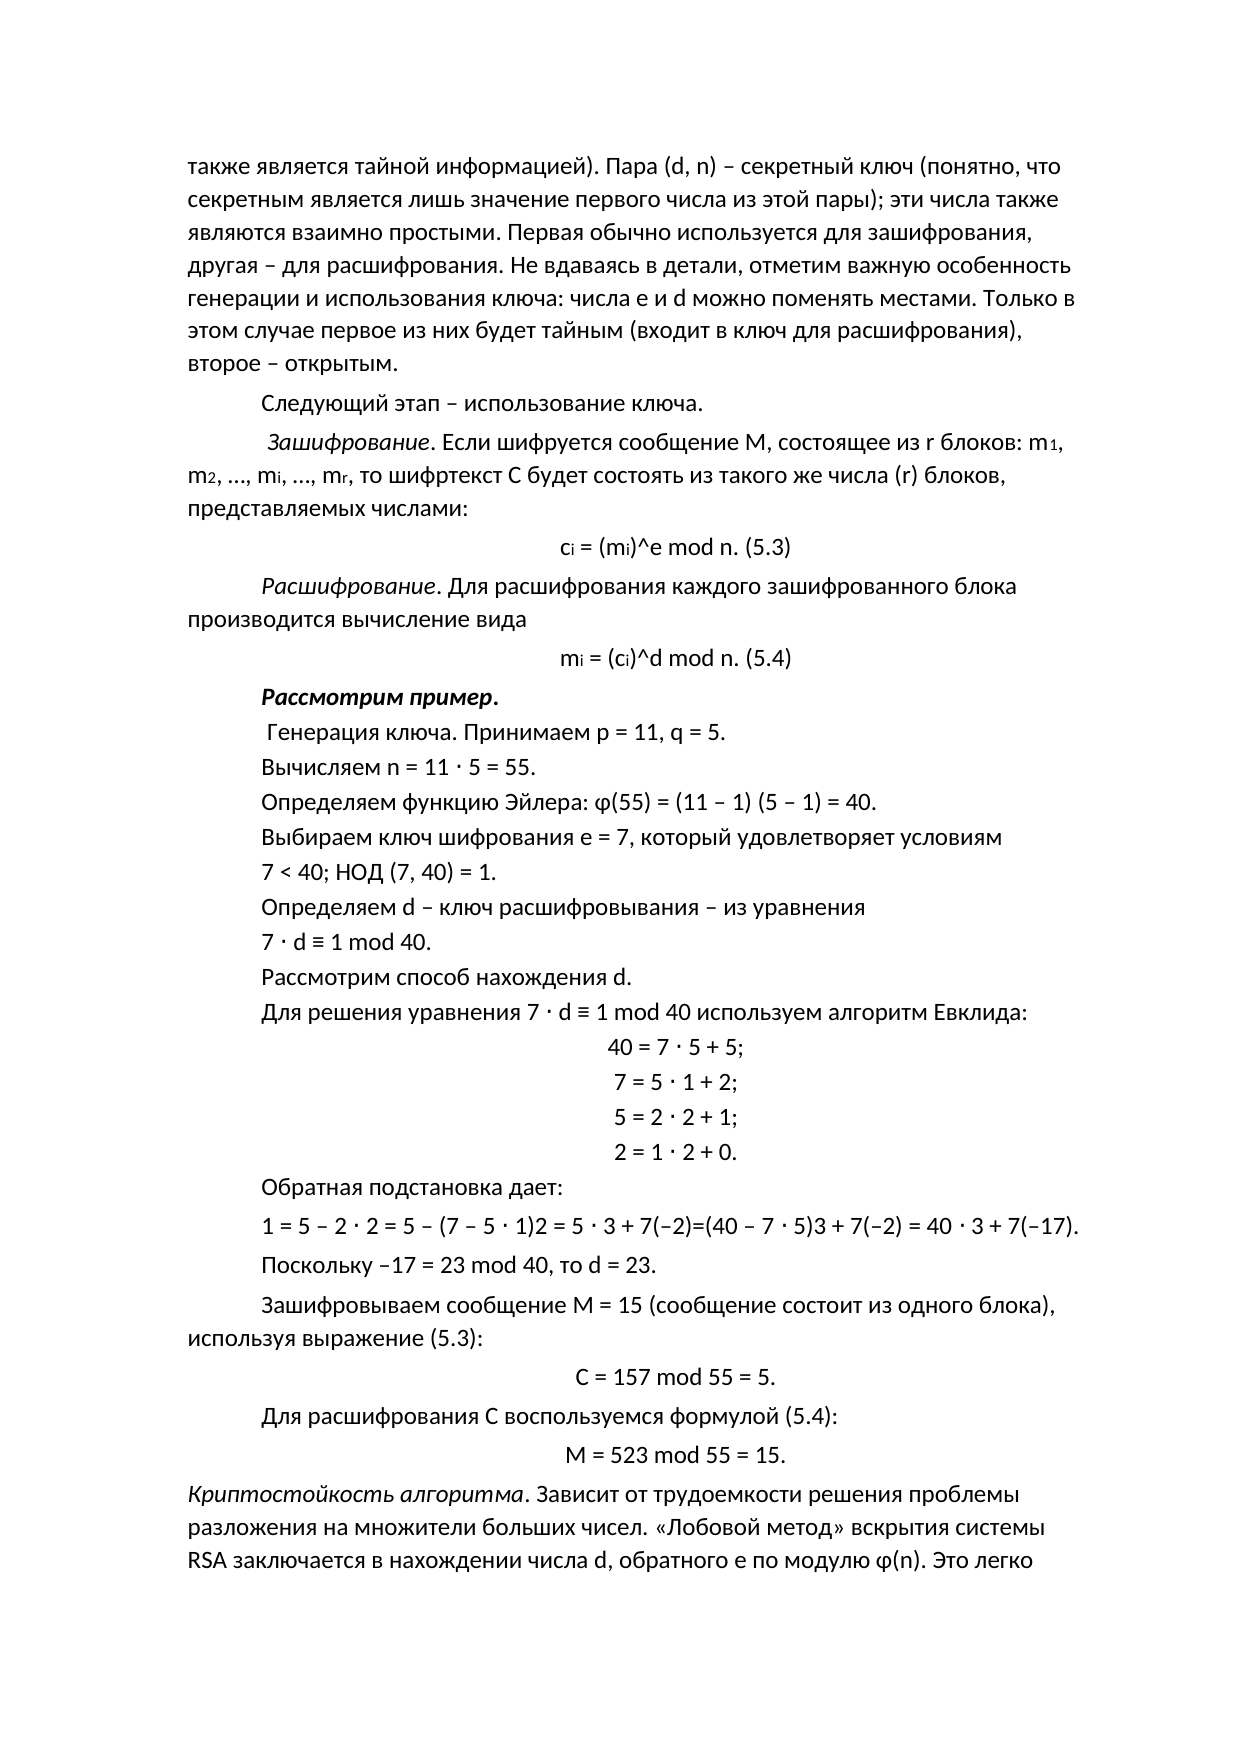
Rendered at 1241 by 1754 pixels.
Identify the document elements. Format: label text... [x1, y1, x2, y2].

text Расшифрование. Для расшифрования каждого зашифрованного блока производится вычисление вида [187, 570, 1090, 633]
text Для расшифрования С воспользуемся формулой (5.4): [187, 1400, 1090, 1431]
text 5 = 2 ⋅ 2 + 1; [187, 1101, 1090, 1132]
text Обратная подстановка дает: [187, 1171, 1090, 1202]
text Зашифрование. Если шифруется сообщение М, состоящее из r блоков: m1, m2, …, mi, …, mr, то шифртекст С будет состоять из такого же числа (r) блоков, представляемых числами: [187, 426, 1090, 522]
text Рассмотрим способ нахождения d. [187, 961, 1090, 992]
text Следующий этап – использование ключа. [187, 387, 1090, 417]
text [187, 150, 1090, 378]
text M = 523 mod 55 = 15. [187, 1439, 1090, 1470]
text 2 = 1 ⋅ 2 + 0. [187, 1136, 1090, 1167]
text 40 = 7 ⋅ 5 + 5; [187, 1031, 1090, 1062]
text 7 ⋅ d ≡ 1 mod 40. [187, 926, 1090, 957]
text 7 < 40; НОД (7, 40) = 1. [187, 856, 1090, 887]
text mi = (ci)^d mod n. (5.4) [187, 642, 1090, 673]
text C = 157 mod 55 = 5. [187, 1361, 1090, 1391]
text Генерация ключа. Принимаем p = 11, q = 5. [187, 716, 1090, 747]
text Определяем функцию Эйлера: φ(55) = (11 – 1) (5 – 1) = 40. [187, 786, 1090, 817]
text Поскольку –17 = 23 mod 40, то d = 23. [187, 1249, 1090, 1280]
text Рассмотрим пример. [187, 681, 1090, 712]
text 7 = 5 ⋅ 1 + 2; [187, 1066, 1090, 1097]
text Выбираем ключ шифрования e = 7, который удовлетворяет условиям [187, 821, 1090, 852]
text Для решения уравнения 7 ⋅ d ≡ 1 mod 40 используем алгоритм Евклида: [187, 996, 1090, 1027]
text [187, 1478, 1090, 1575]
text Определяем d – ключ расшифровывания – из уравнения [187, 891, 1090, 922]
text ci = (mi)^e mod n. (5.3) [187, 531, 1090, 561]
text Зашифровываем сообщение М = 15 (сообщение состоит из одного блока), используя выражение (5.3): [187, 1289, 1090, 1352]
text 1 = 5 – 2 ⋅ 2 = 5 – (7 – 5 ⋅ 1)2 = 5 ⋅ 3 + 7(–2)=(40 – 7 ⋅ 5)3 + 7(–2) = 40 ⋅ 3 + 7(–17). [187, 1210, 1090, 1241]
text Вычисляем n = 11 ⋅ 5 = 55. [187, 751, 1090, 782]
